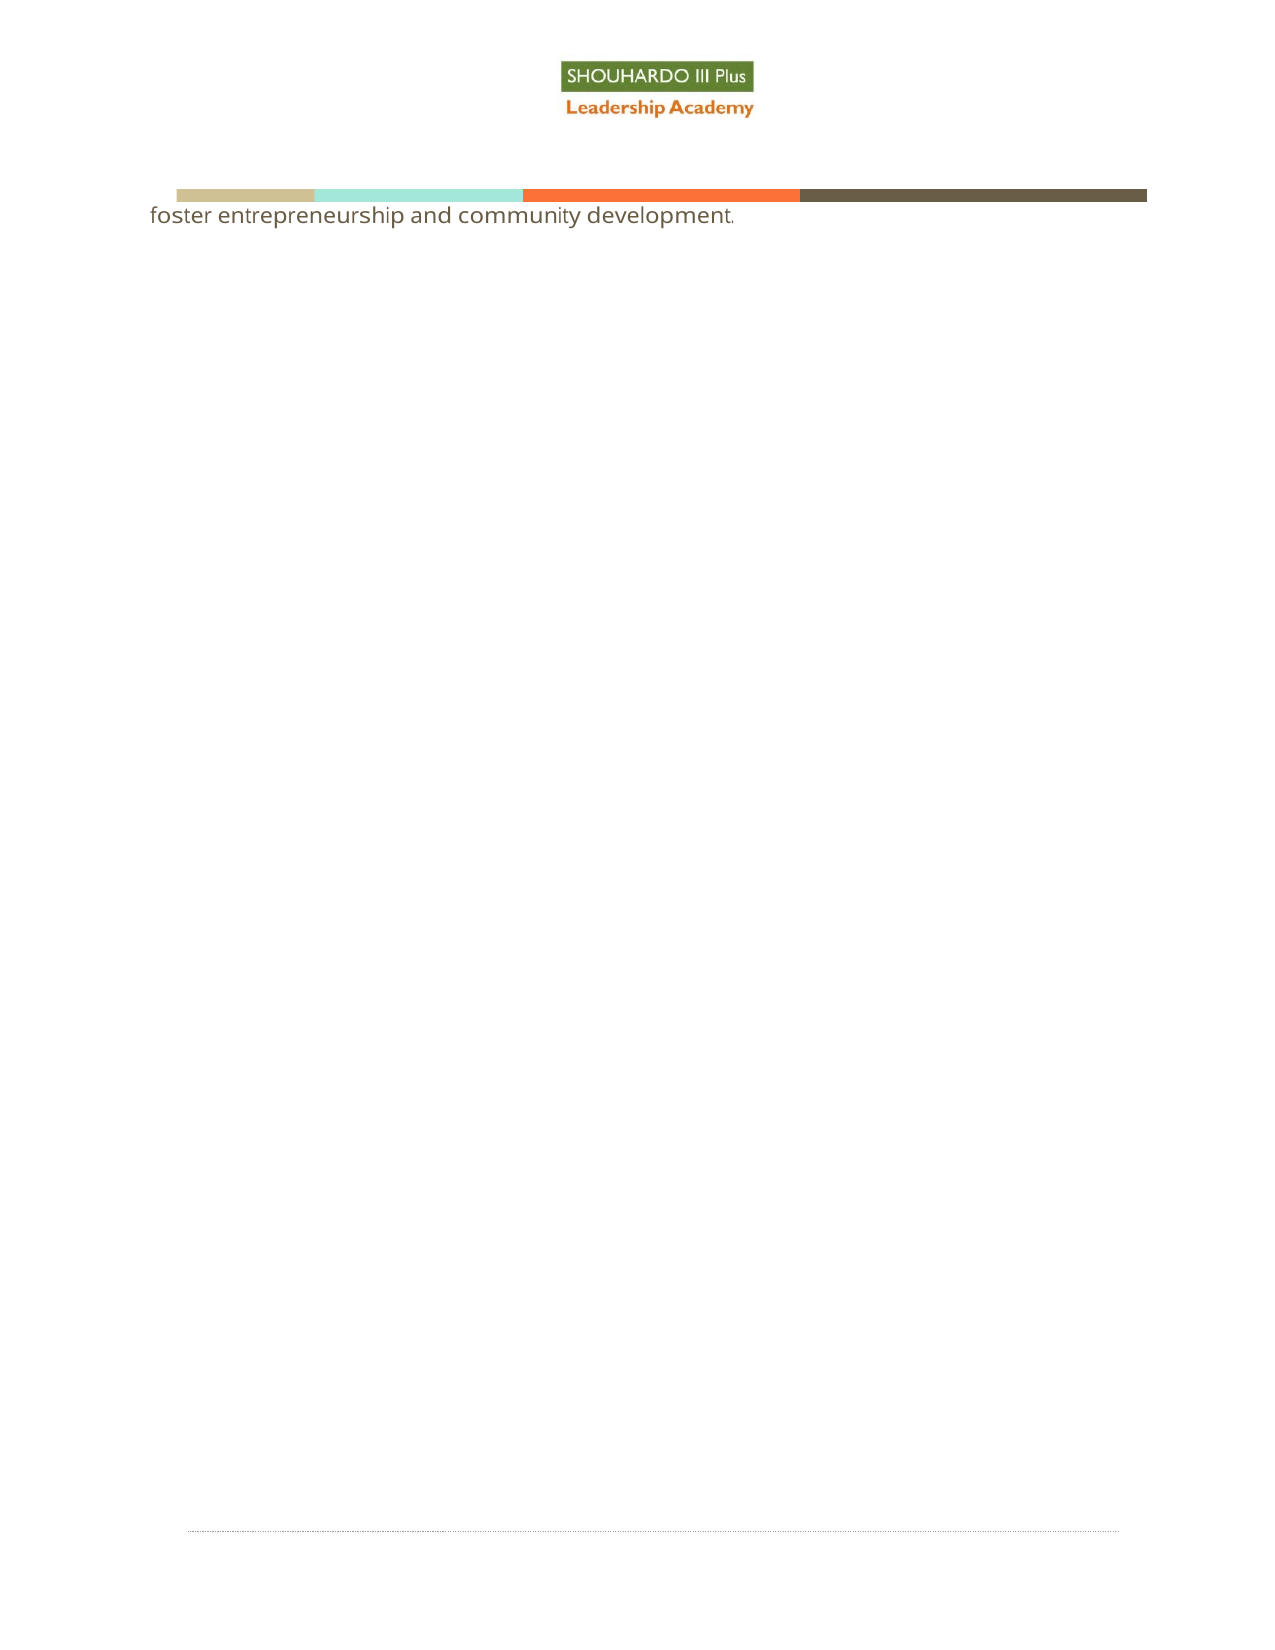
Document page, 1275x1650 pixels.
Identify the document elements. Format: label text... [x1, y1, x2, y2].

picture [176, 189, 1147, 202]
picture [556, 54, 757, 118]
